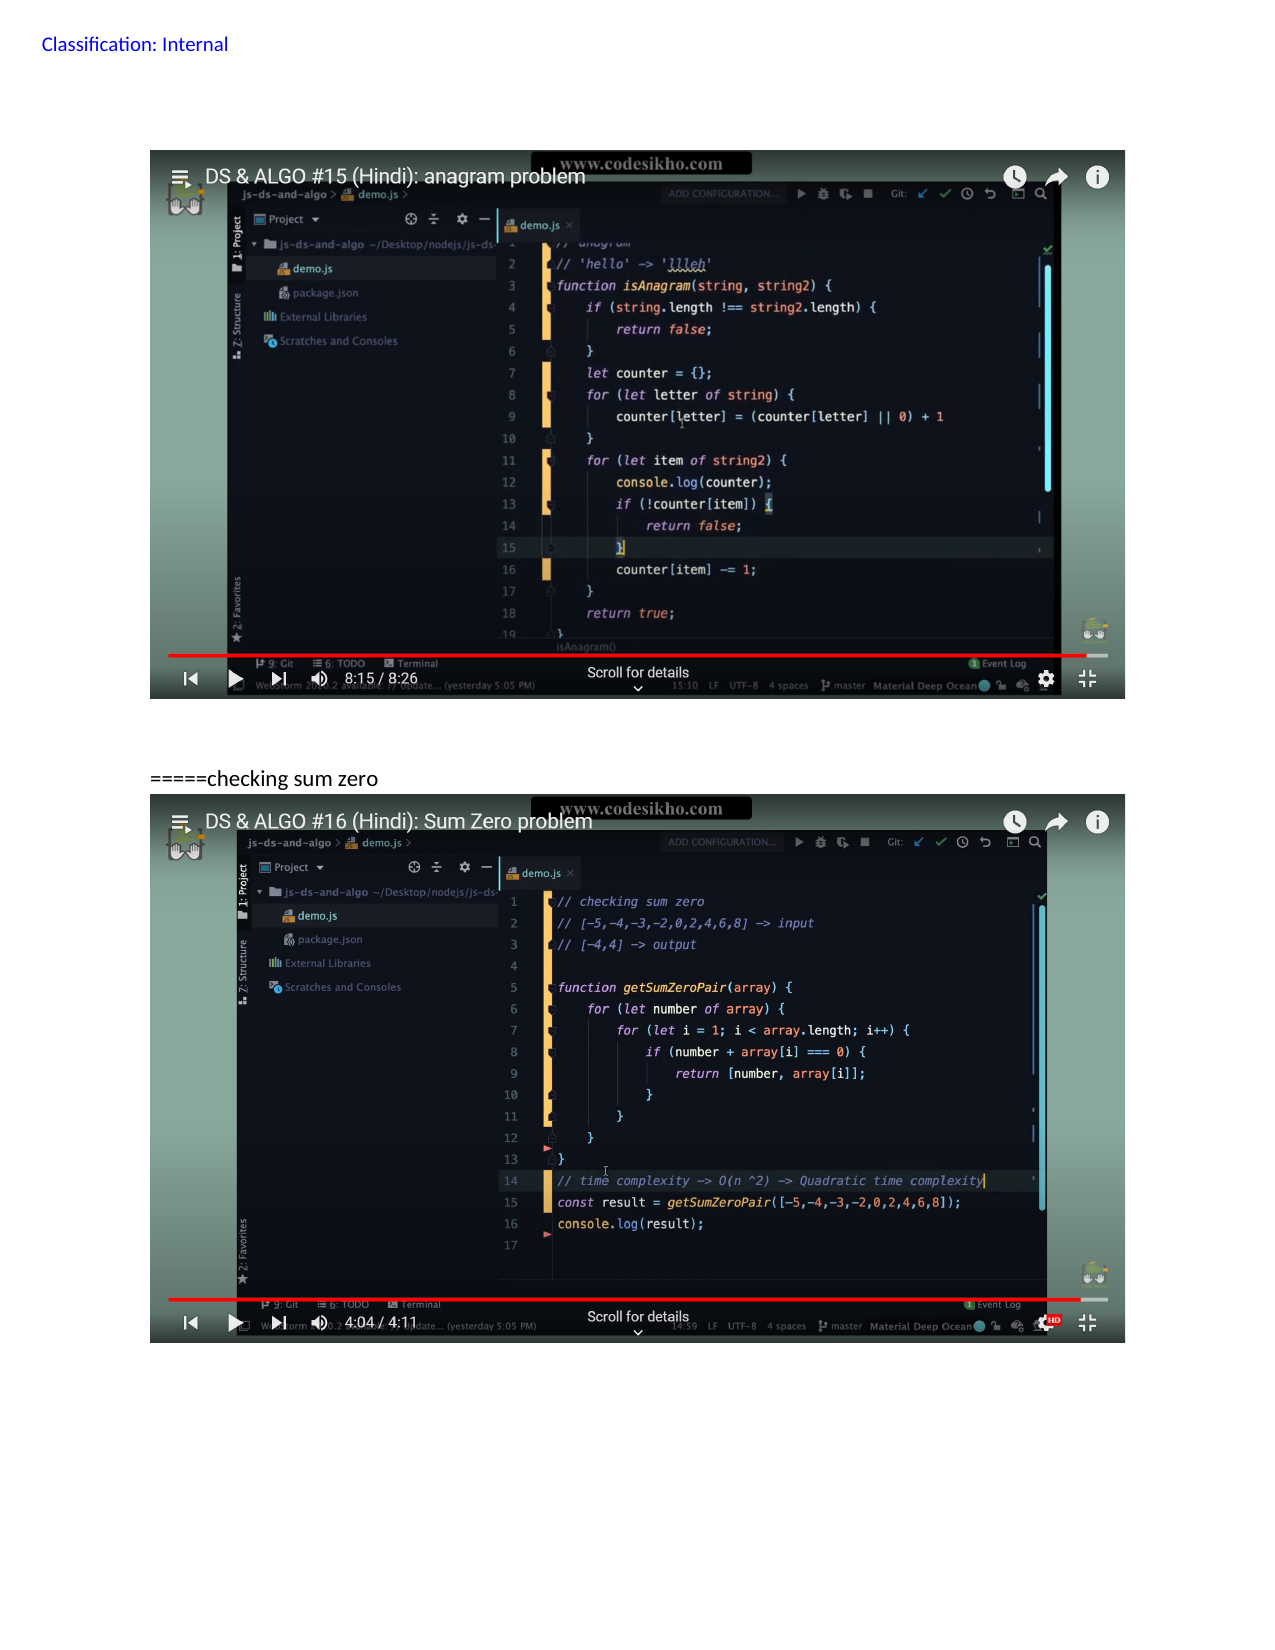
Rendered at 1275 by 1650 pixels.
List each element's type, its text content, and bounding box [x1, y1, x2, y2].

picture [150, 150, 1125, 699]
picture [150, 794, 1125, 1343]
text =====checking sum zero [150, 764, 1125, 794]
